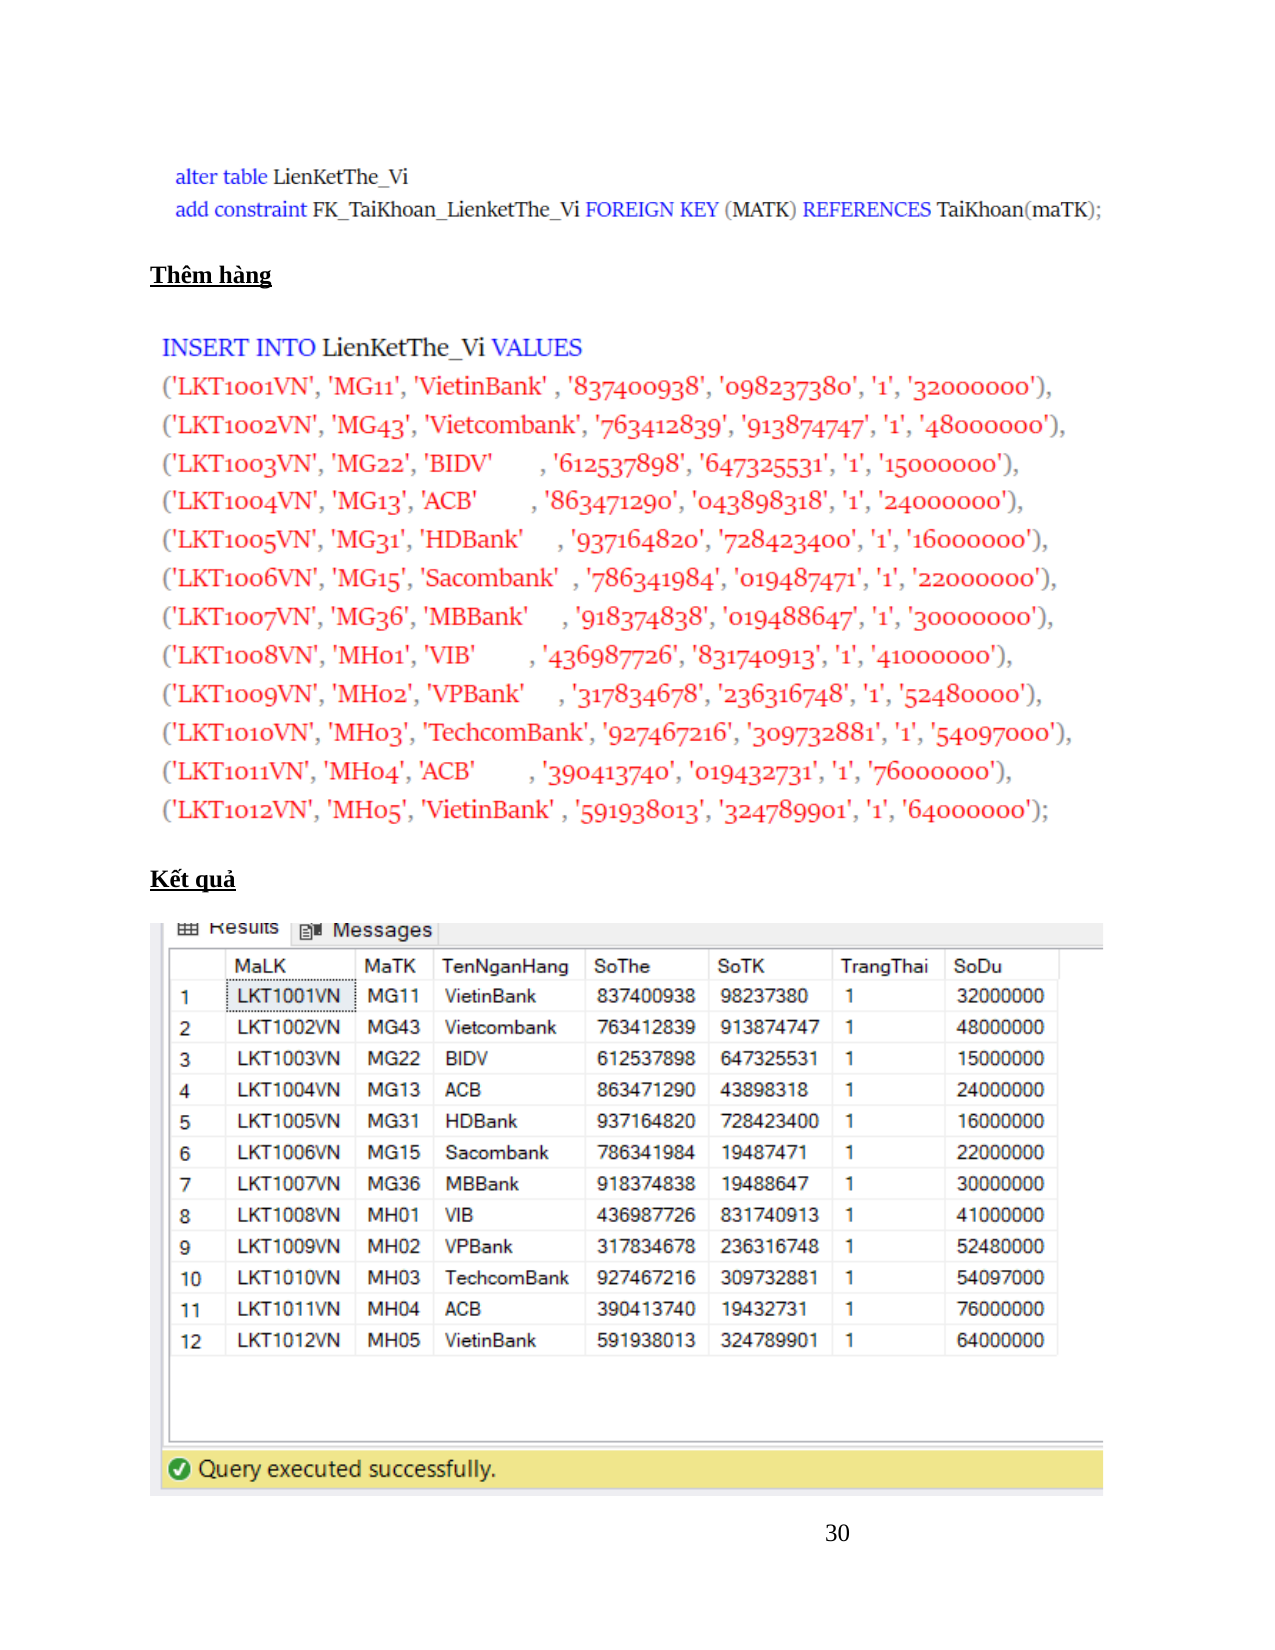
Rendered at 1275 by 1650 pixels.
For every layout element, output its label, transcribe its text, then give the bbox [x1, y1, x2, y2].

text Thêm hàng [150, 260, 1125, 289]
picture [150, 319, 1125, 834]
picture [150, 923, 1104, 1496]
text Kết quả [150, 864, 1125, 893]
picture [150, 150, 1125, 230]
